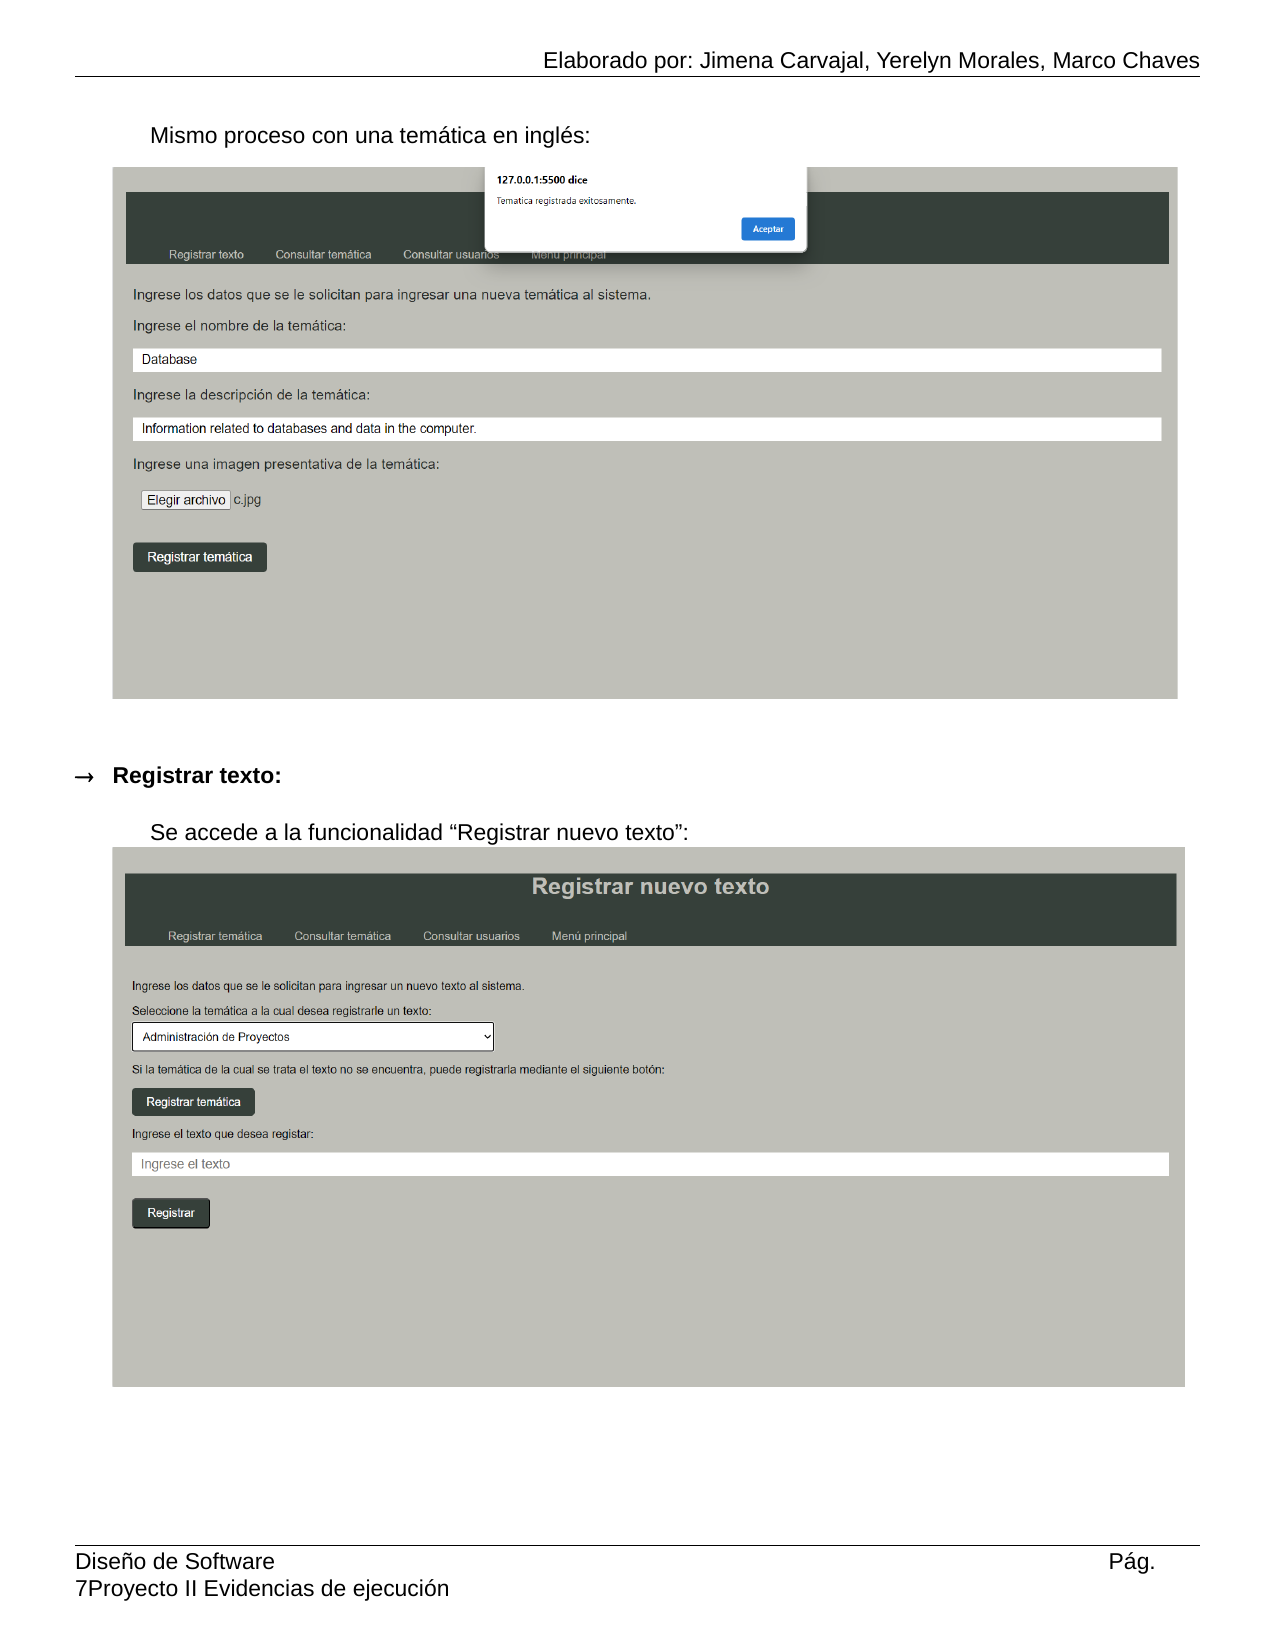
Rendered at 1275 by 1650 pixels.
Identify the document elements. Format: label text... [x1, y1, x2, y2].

list Registrar texto: [75, 762, 1200, 789]
text Mismo proceso con una temática en inglés: [150, 122, 1200, 148]
picture [112, 847, 1185, 1387]
list Se accede a la funcionalidad “Registrar nuevo texto”: [150, 819, 1200, 846]
picture [112, 167, 1178, 699]
